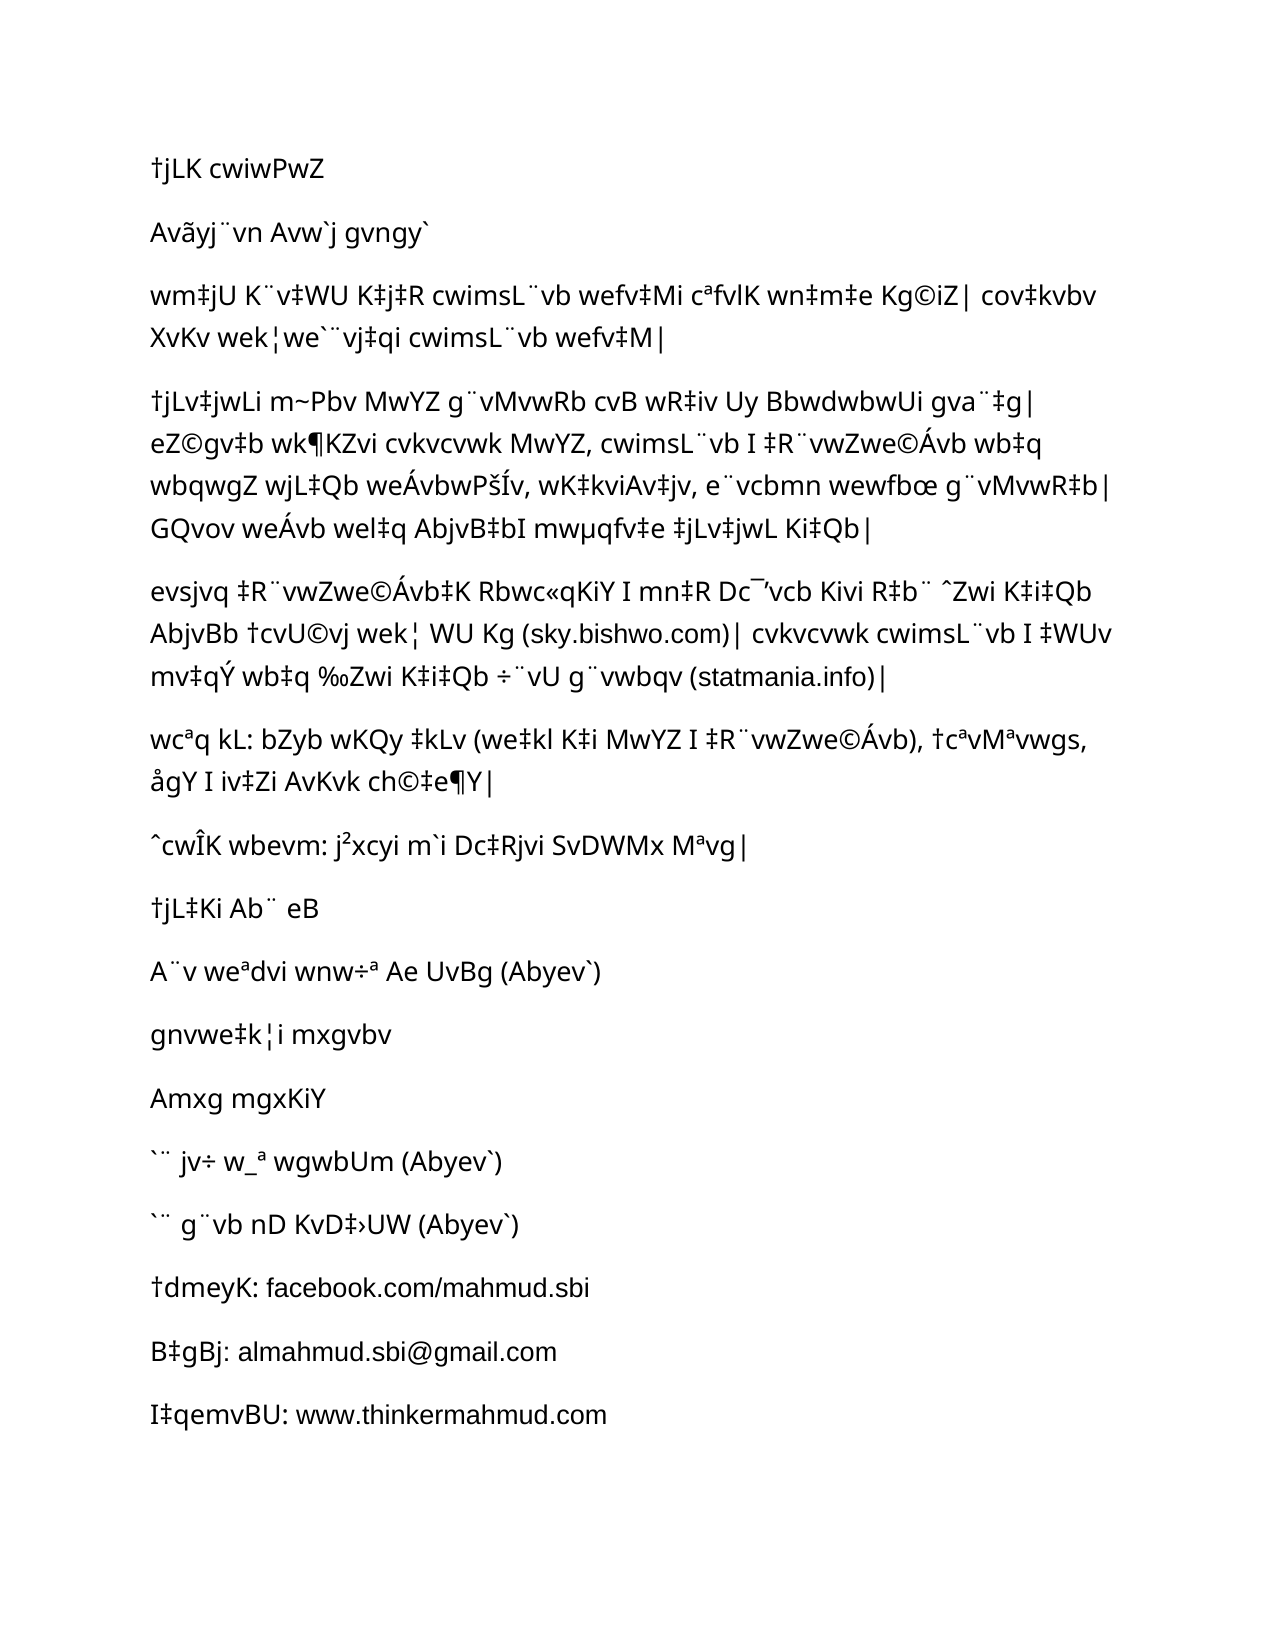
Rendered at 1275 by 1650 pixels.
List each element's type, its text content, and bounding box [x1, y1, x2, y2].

text B‡gBj: almahmud.sbi@gmail.com [150, 1332, 1125, 1369]
text I‡qemvBU: www.thinkermahmud.com [150, 1395, 1125, 1432]
text †dmeyK: facebook.com/mahmud.sbi [150, 1269, 1125, 1306]
text `¨ g¨vb nD KvD‡›UW (Abyev`) [150, 1206, 1125, 1242]
text wm‡jU K¨v‡WU K‡j‡R cwimsL¨vb wefv‡Mi cªfvlK wn‡m‡e Kg©iZ| cov‡kvbv XvKv wek¦we`¨vj‡qi cwimsL¨vb wefv‡M| [150, 276, 1125, 356]
text †jL‡Ki Ab¨ eB [150, 889, 1125, 926]
text Amxg mgxKiY [150, 1079, 1125, 1116]
text A¨v weªdvi wnw÷ª Ae UvBg (Abyev`) [150, 953, 1125, 989]
text Avãyj¨vn Avw`j gvngy` [150, 213, 1125, 250]
text †jLv‡jwLi m~Pbv MwYZ g¨vMvwRb cvB wR‡iv Uy BbwdwbwUi gva¨‡g| eZ©gv‡b wk¶KZvi cvkvcvwk MwYZ, cwimsL¨vb I ‡R¨vwZwe©Ávb wb‡q wbqwgZ wjL‡Qb weÁvbwPšÍv, wK‡kviAv‡jv, e¨vcbmn wewfbœ g¨vMvwR‡b| GQvov weÁvb wel‡q AbjvB‡bI mwµqfv‡e ‡jLv‡jwL Ki‡Qb| [150, 382, 1125, 546]
text †jLK cwiwPwZ [150, 150, 1125, 187]
text evsjvq ‡R¨vwZwe©Ávb‡K Rbwc«qKiY I mn‡R Dc¯’vcb Kivi R‡b¨ ˆZwi K‡i‡Qb AbjvBb †cvU©vj wek¦ WU Kg (sky.bishwo.com)| cvkvcvwk cwimsL¨vb I ‡WUv mv‡qÝ wb‡q ‰Zwi K‡i‡Qb ÷¨vU g¨vwbqv (statmania.info)| [150, 572, 1125, 694]
text wcªq kL: bZyb wKQy ‡kLv (we‡kl K‡i MwYZ I ‡R¨vwZwe©Ávb), †cªvMªvwgs, ågY I iv‡Zi AvKvk ch©‡e¶Y| [150, 721, 1125, 800]
text `¨ jv÷ w_ª wgwbUm (Abyev`) [150, 1142, 1125, 1179]
text ˆcwÎK wbevm: j²xcyi m`i Dc‡Rjvi SvDWMx Mªvg| [150, 826, 1125, 863]
text gnvwe‡k¦i mxgvbv [150, 1016, 1125, 1053]
